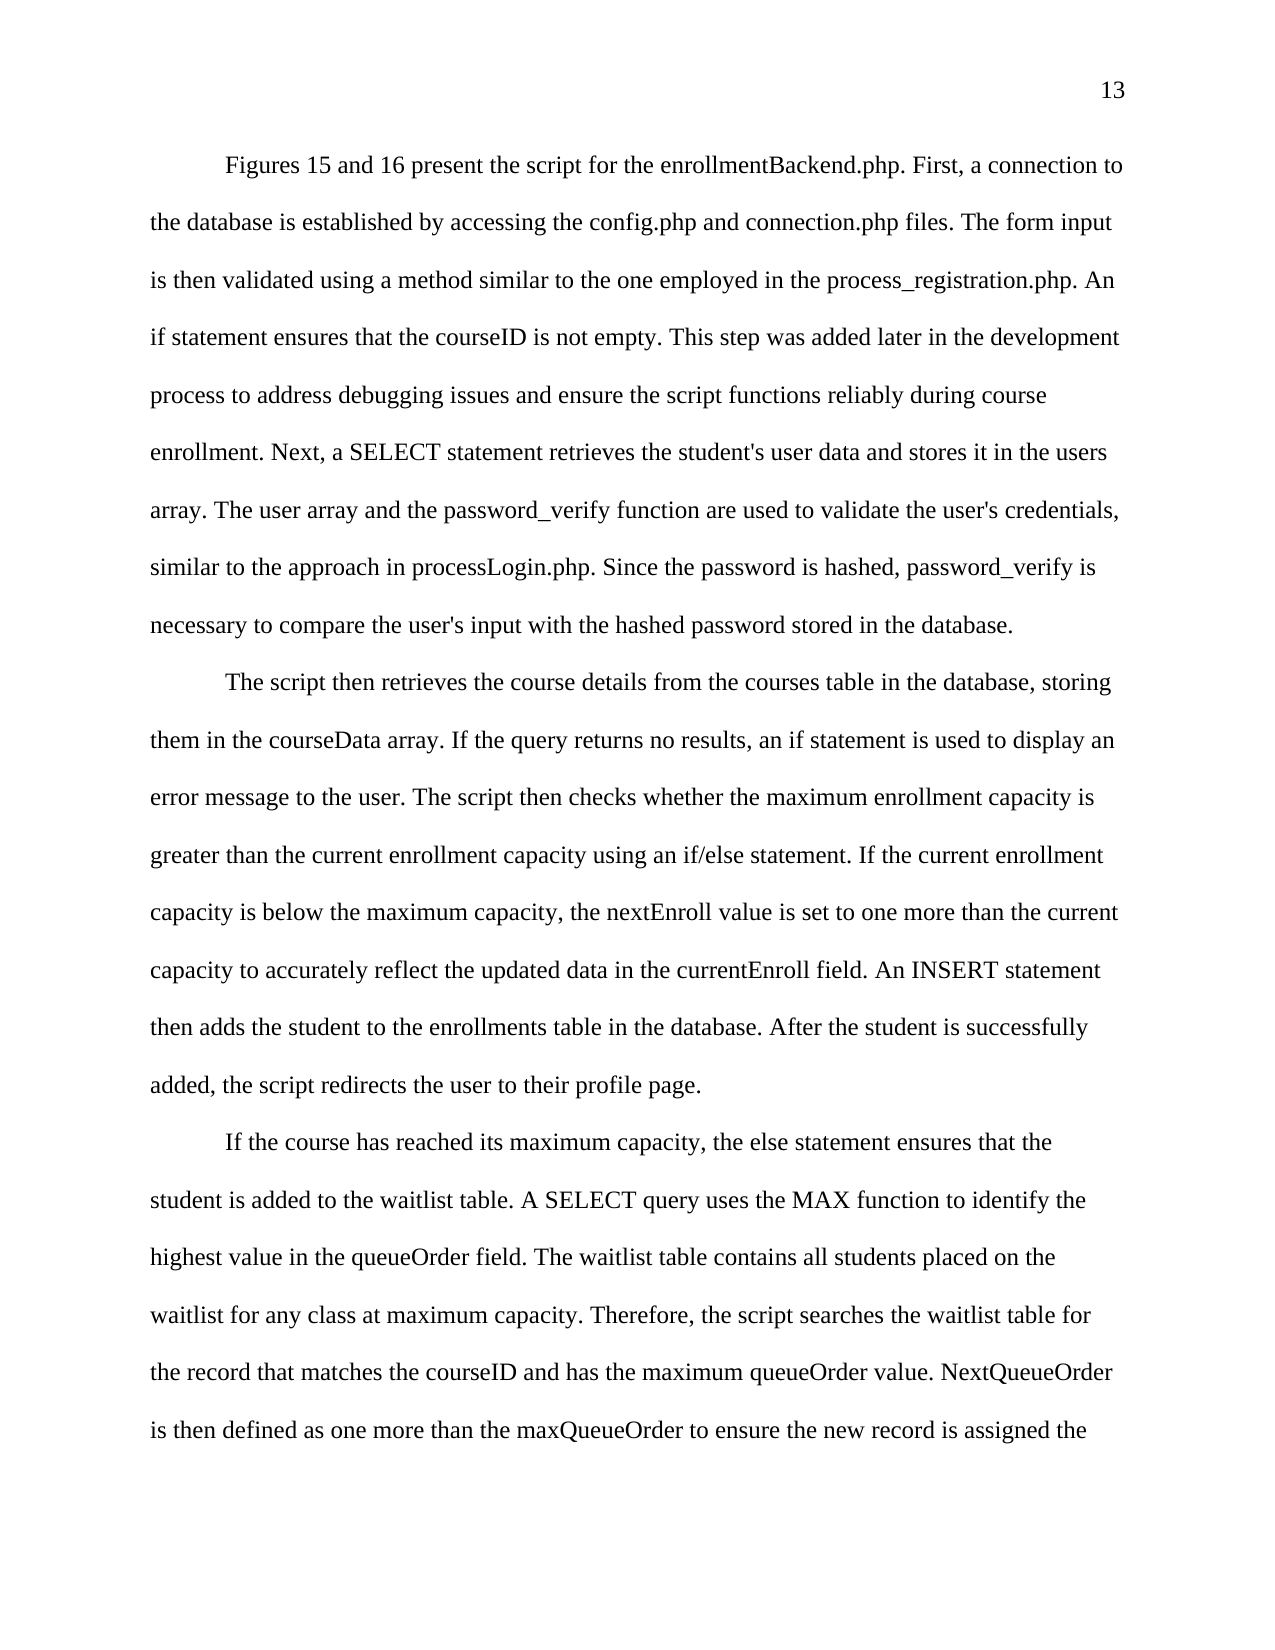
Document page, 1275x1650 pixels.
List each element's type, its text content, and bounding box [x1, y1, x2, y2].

text Figures 15 and 16 present the script for the enrollmentBackend.php. First, a connection to the database is established by accessing the config.php and connection.php files. The form input is then validated using a method similar to the one employed in the process_registration.php. An if statement ensures that the courseID is not empty. This step was added later in the development process to address debugging issues and ensure the script functions reliably during course enrollment. Next, a SELECT statement retrieves the student's user data and stores it in the users array. The user array and the password_verify function are used to validate the user's credentials, similar to the approach in processLogin.php. Since the password is hashed, password_verify is necessary to compare the user's input with the hashed password stored in the database. [150, 150, 1125, 639]
text The script then retrieves the course details from the courses table in the database, storing them in the courseData array. If the query returns no results, an if statement is used to display an error message to the user. The script then checks whether the maximum enrollment capacity is greater than the current enrollment capacity using an if/else statement. If the current enrollment capacity is below the maximum capacity, the nextEnroll value is set to one more than the current capacity to accurately reflect the updated data in the currentEnroll field. An INSERT statement then adds the student to the enrollments table in the database. After the student is successfully added, the script redirects the user to their profile page. [150, 667, 1125, 1099]
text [150, 1127, 1125, 1444]
